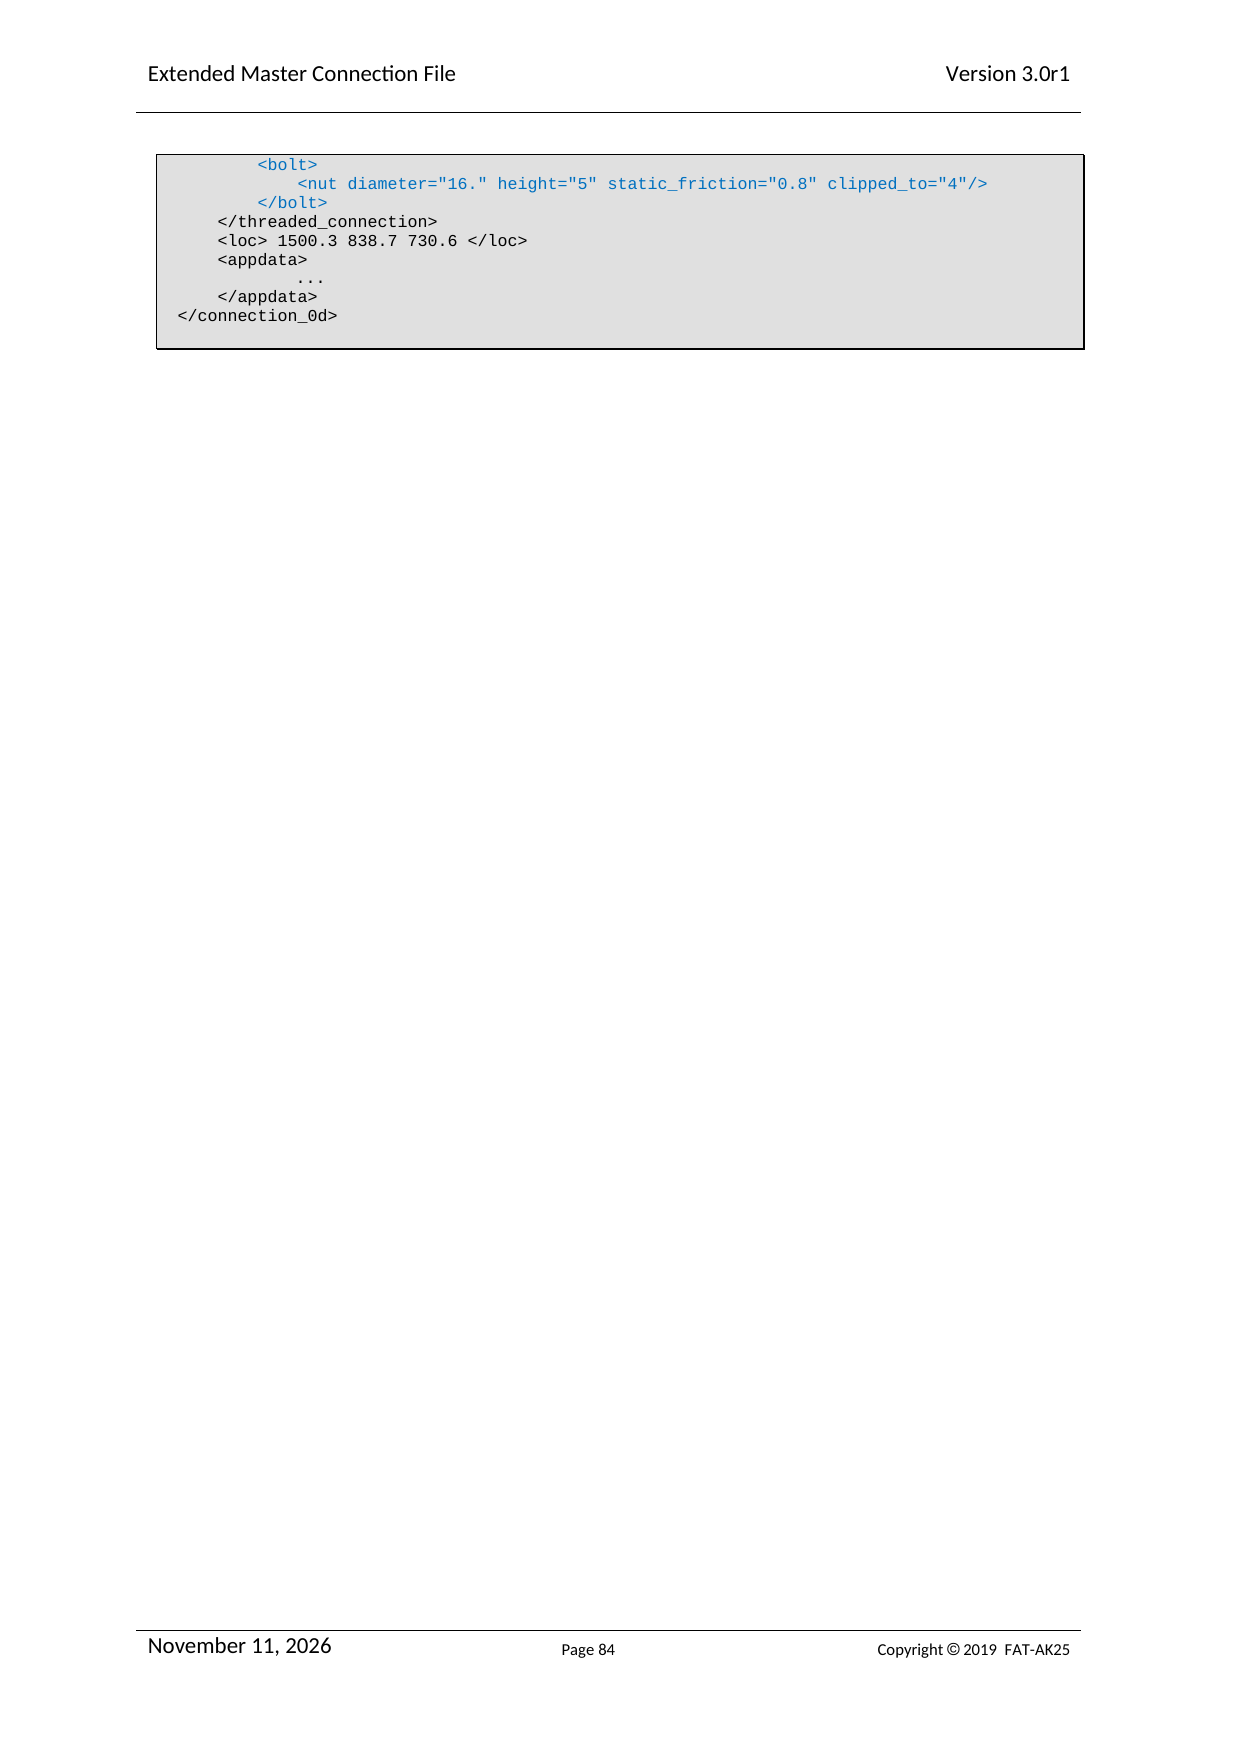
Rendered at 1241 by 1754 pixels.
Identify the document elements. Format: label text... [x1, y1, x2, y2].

text <appdata> [157, 248, 1083, 267]
text <bolt> [157, 155, 1083, 172]
text ... [157, 267, 1083, 286]
text </appdata> [157, 286, 1083, 304]
text <loc> 1500.3 838.7 730.6 </loc> [157, 229, 1083, 248]
text <nut diameter="16." height="5" static_friction="0.8" clipped_to="4"/> [157, 172, 1083, 191]
text </bolt> [157, 191, 1083, 210]
text </connection_0d> [157, 304, 1083, 323]
text </threaded_connection> [157, 210, 1083, 229]
